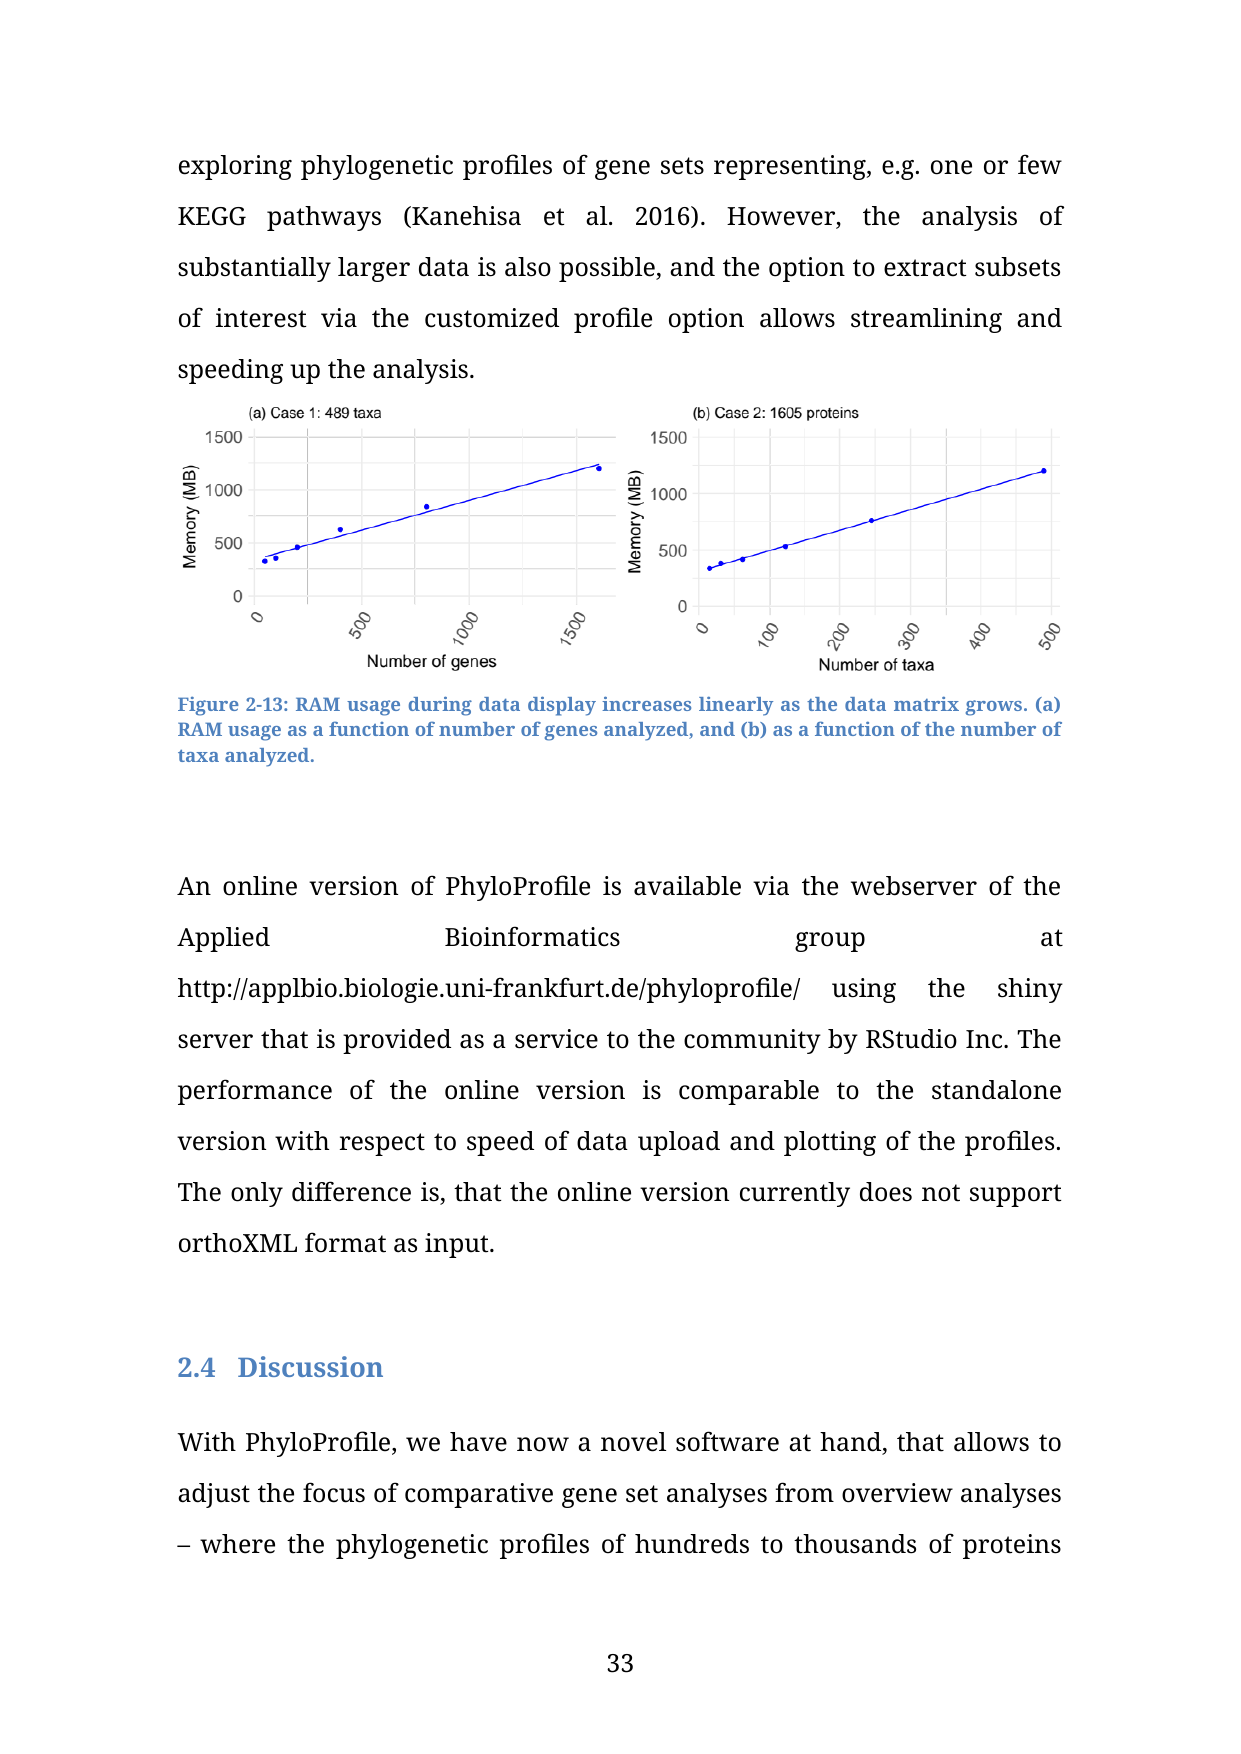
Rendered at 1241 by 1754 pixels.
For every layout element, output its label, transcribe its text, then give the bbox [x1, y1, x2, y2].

text An online version of PhyloProfile is available via the webserver of the Applied Bioinformatics group at http://applbio.biologie.uni-frankfurt.de/phyloprofile/ using the shiny server that is provided as a service to the community by RStudio Inc. The performance of the online version is comparable to the standalone version with respect to speed of data upload and plotting of the profiles. The only difference is, that the online version currently does not support orthoXML format as input. [177, 869, 1063, 1260]
subtitle Discussion [177, 1349, 1063, 1386]
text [177, 148, 1063, 386]
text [177, 1425, 1063, 1561]
